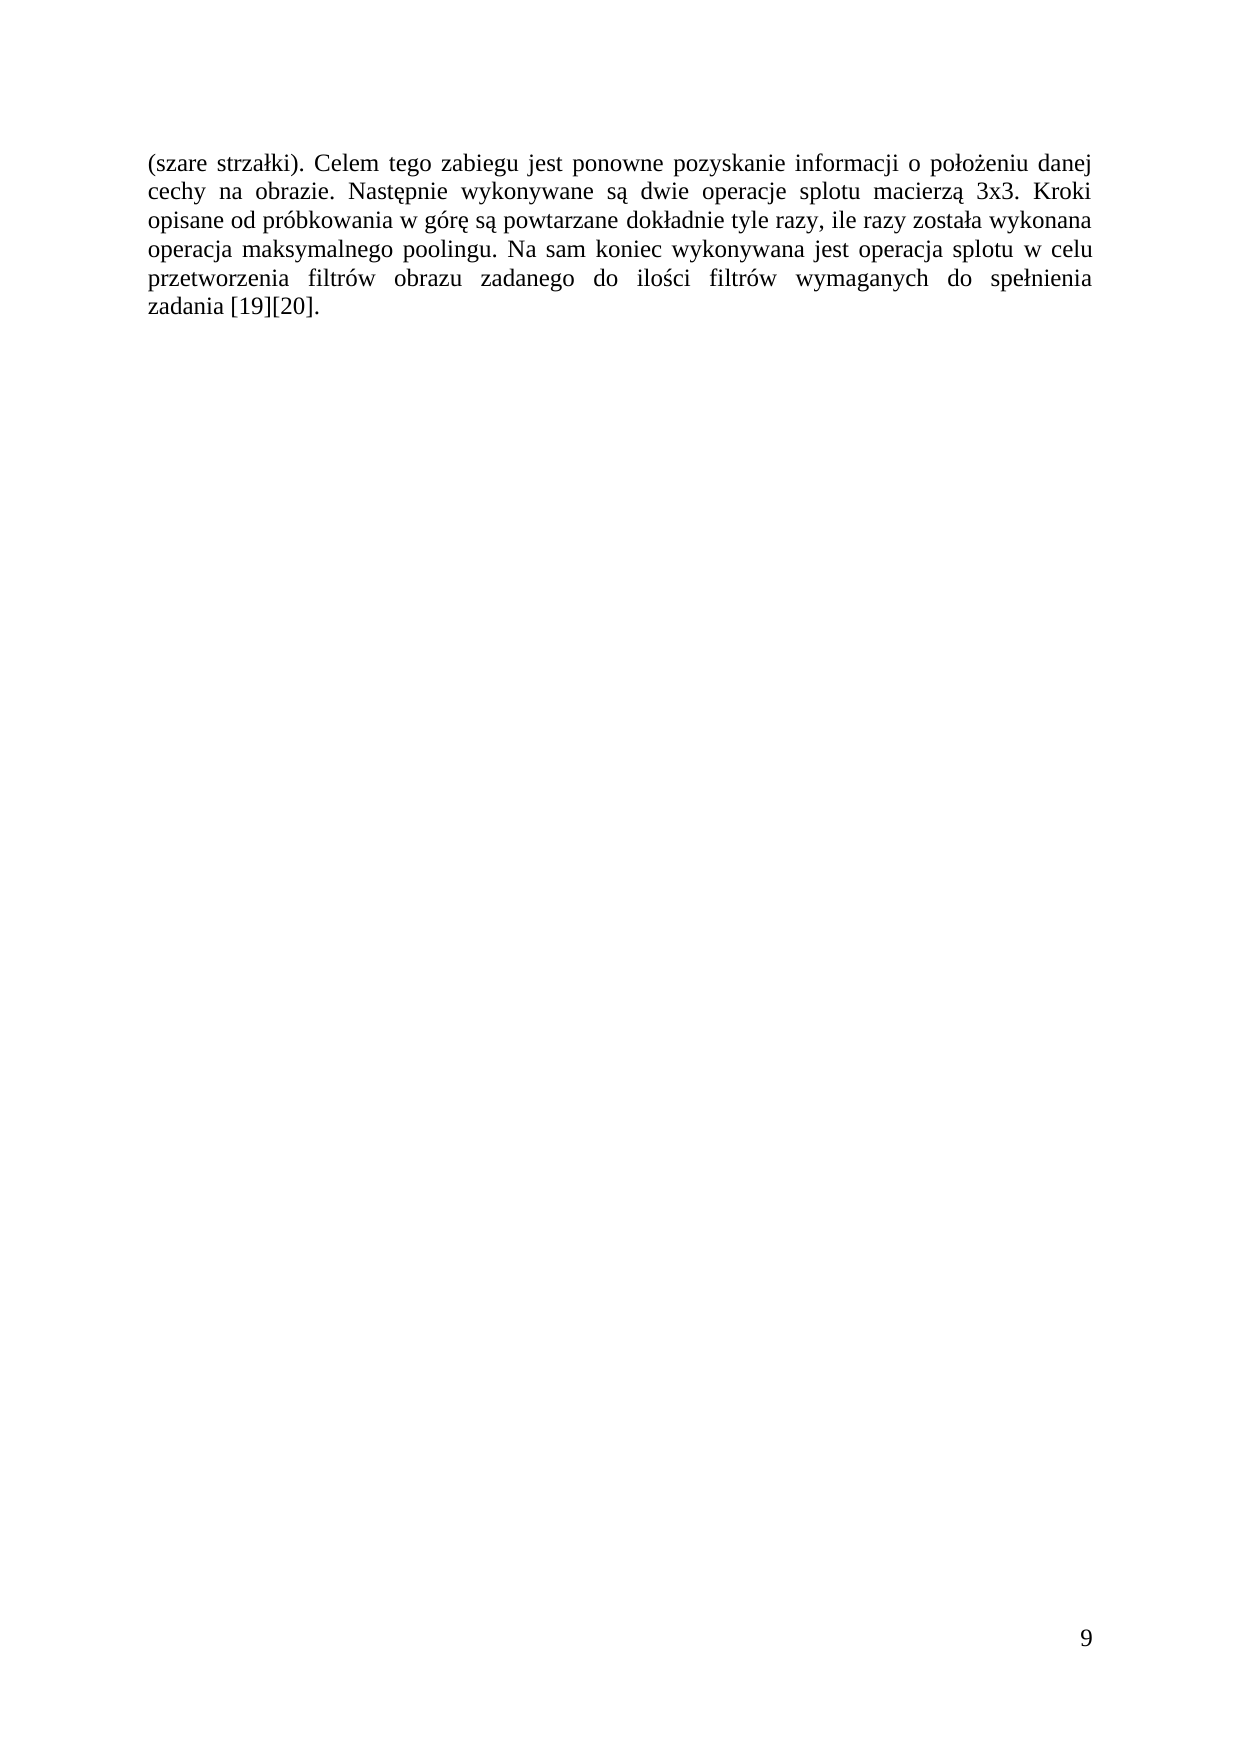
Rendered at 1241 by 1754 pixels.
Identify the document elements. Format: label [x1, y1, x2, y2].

text [148, 148, 1093, 320]
